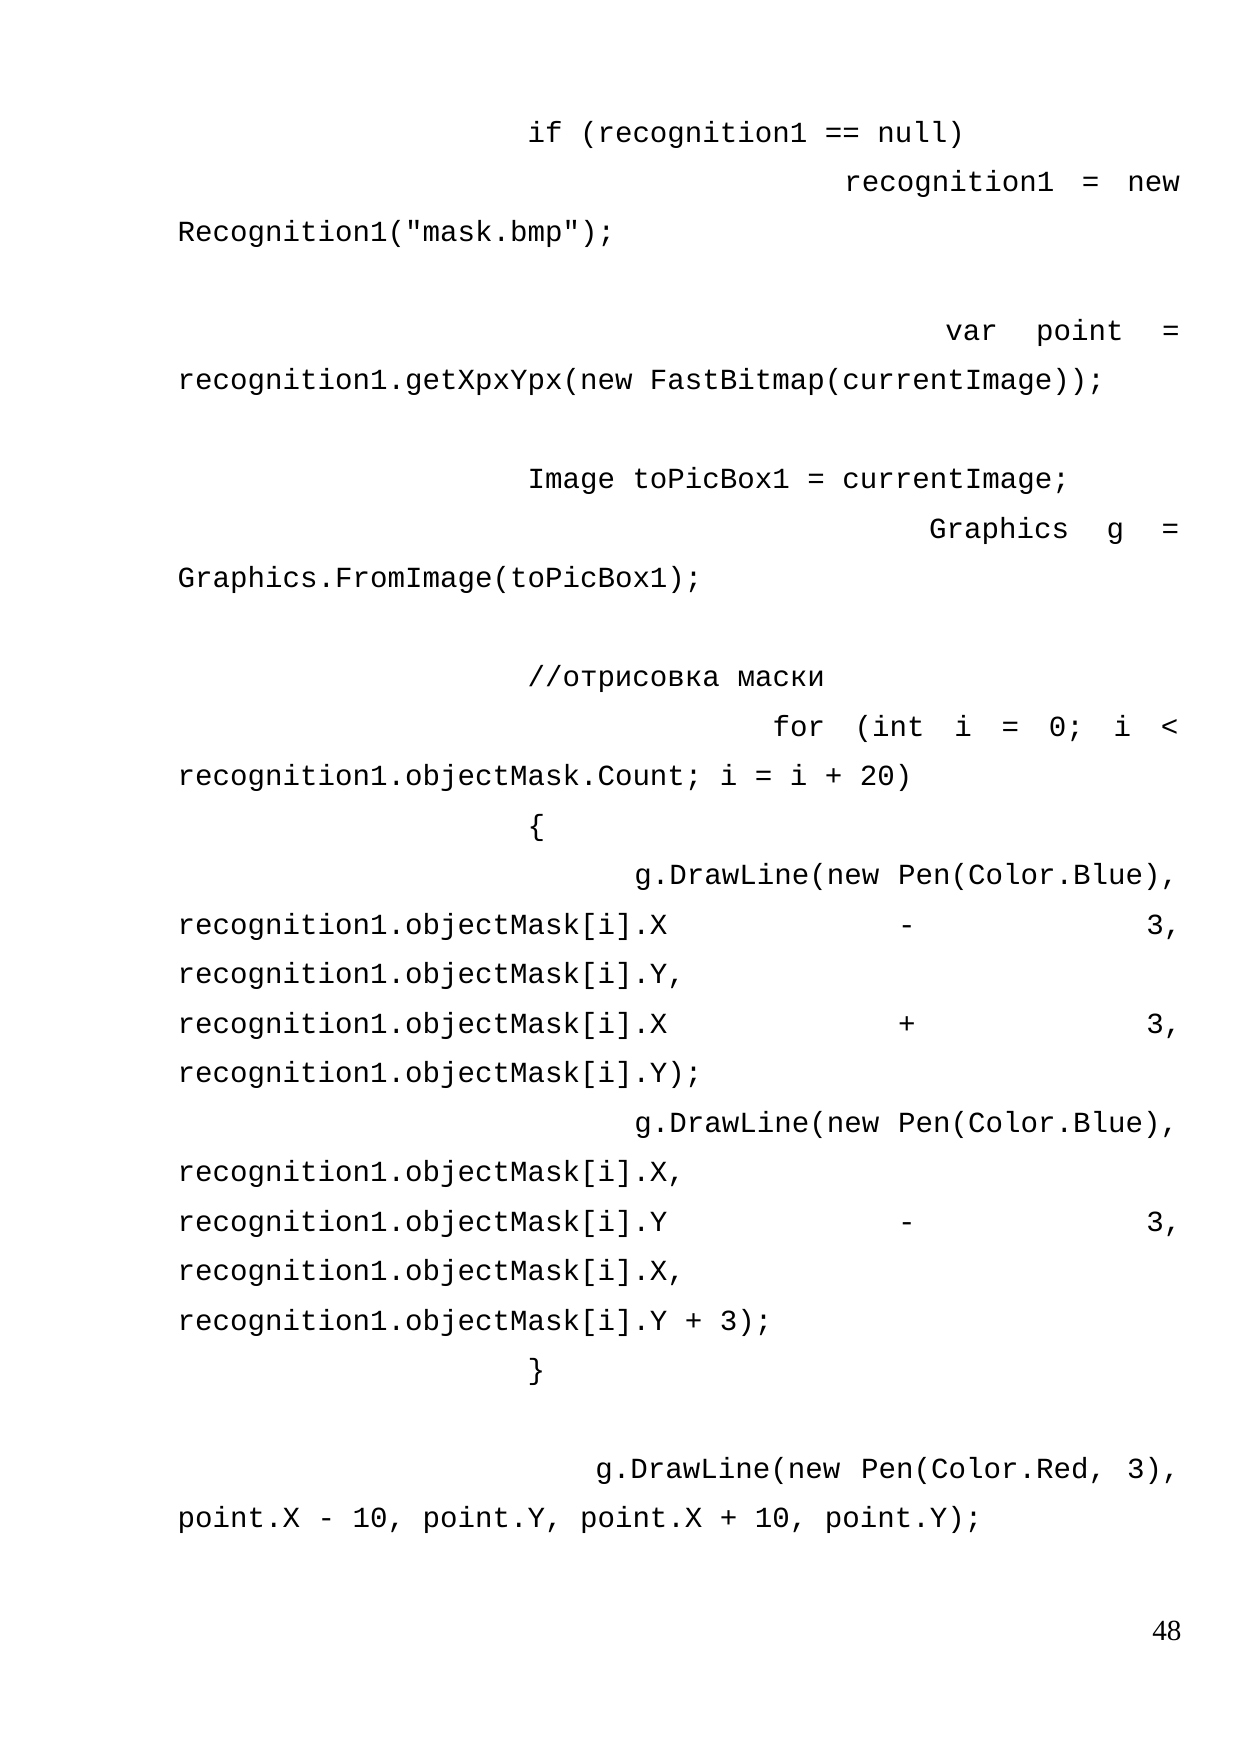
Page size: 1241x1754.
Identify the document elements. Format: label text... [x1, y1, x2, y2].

text var point = recognition1.getXpxYpx(new FastBitmap(currentImage)); [177, 316, 1181, 398]
text if (recognition1 == null) [177, 118, 1181, 151]
text //отрисовка маски [177, 662, 1181, 695]
text recognition1 = new Recognition1("mask.bmp"); [177, 168, 1181, 250]
text } [177, 1355, 1181, 1388]
text { [177, 811, 1181, 844]
text for (int i = 0; i < recognition1.objectMask.Count; i = i + 20) [177, 712, 1181, 794]
text g.DrawLine(new Pen(Color.Blue), recognition1.objectMask[i].X - 3, recognition1.objectMask[i].Y, recognition1.objectMask[i].X + 3, recognition1.objectMask[i].Y); [177, 860, 1181, 1091]
text g.DrawLine(new Pen(Color.Red, 3), point.X - 10, point.Y, point.X + 10, point.Y); [177, 1454, 1181, 1537]
text Image toPicBox1 = currentImage; [177, 464, 1181, 497]
text Graphics g = Graphics.FromImage(toPicBox1); [177, 514, 1181, 596]
text g.DrawLine(new Pen(Color.Blue), recognition1.objectMask[i].X, recognition1.objectMask[i].Y - 3, recognition1.objectMask[i].X, recognition1.objectMask[i].Y + 3); [177, 1108, 1181, 1339]
